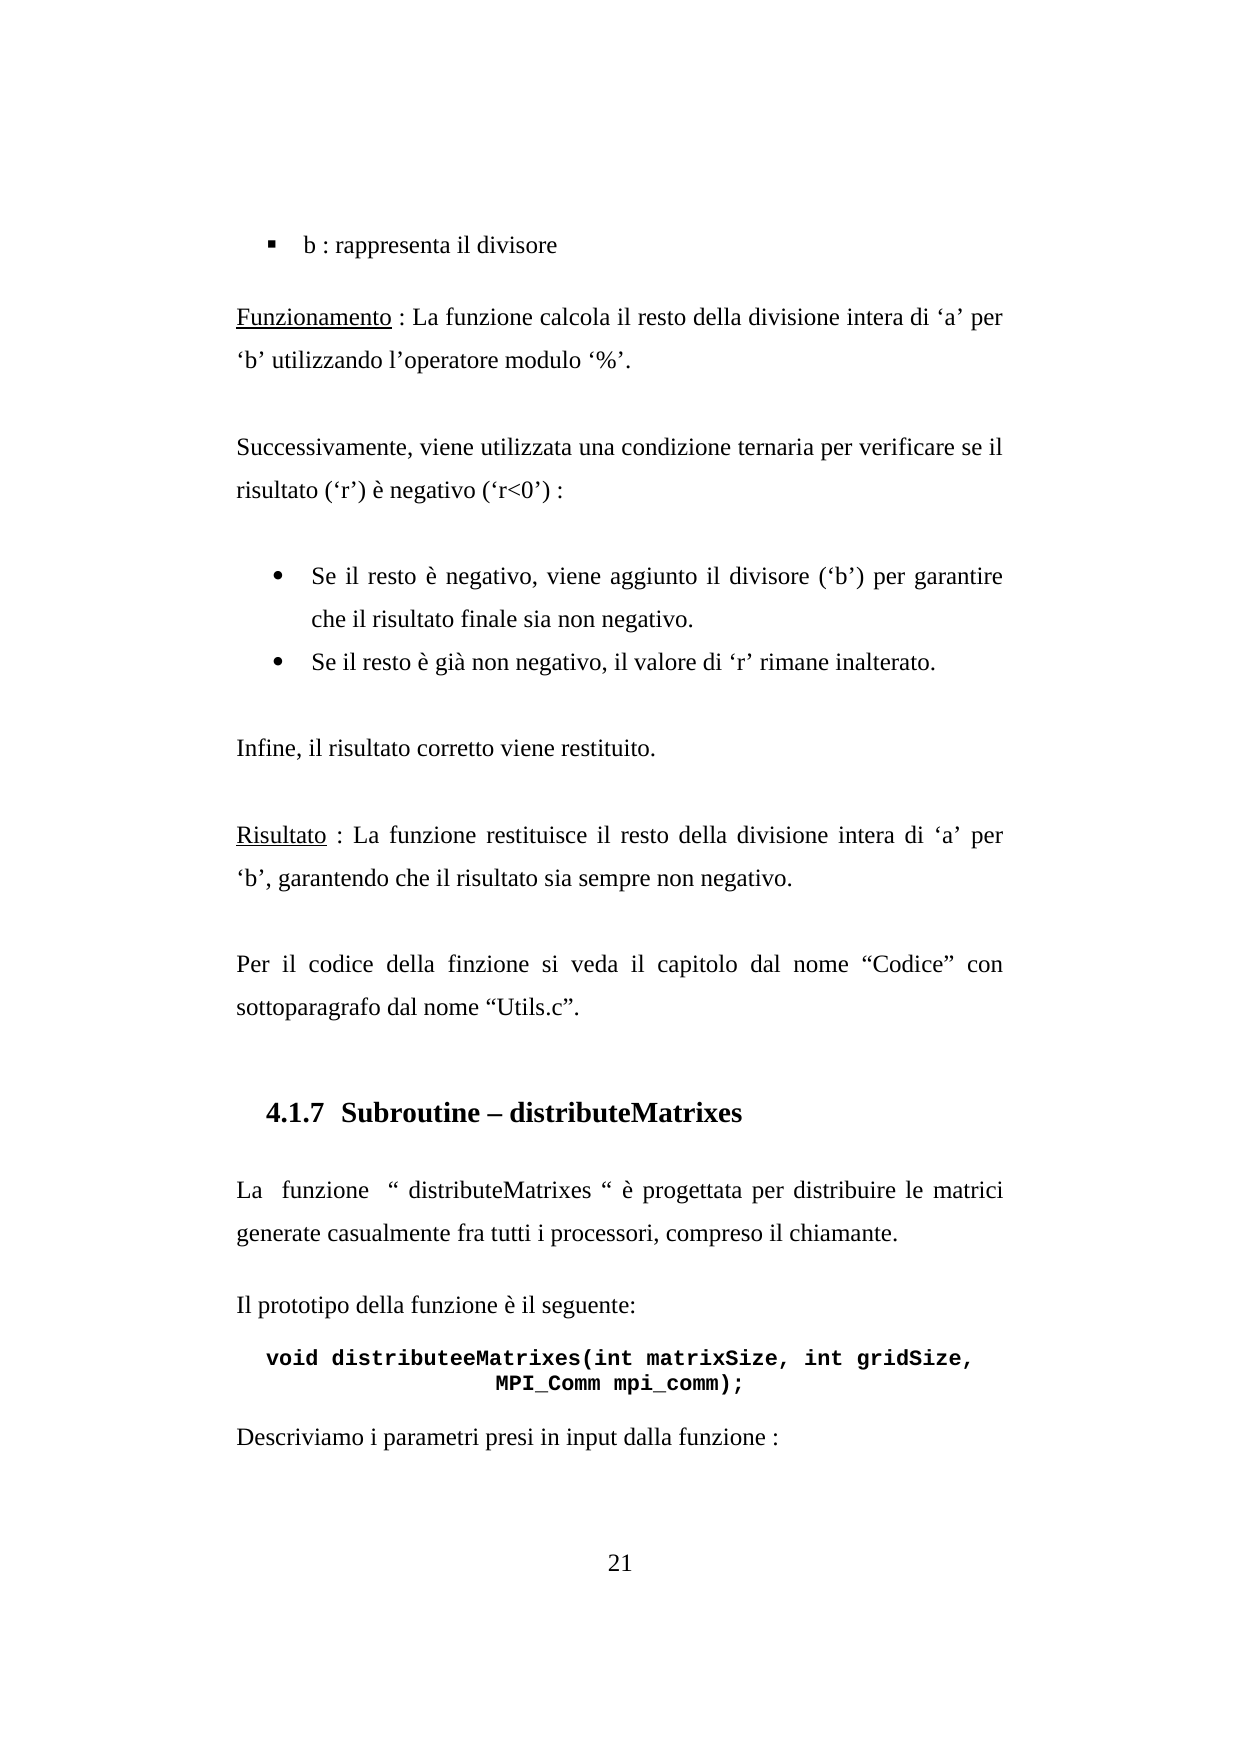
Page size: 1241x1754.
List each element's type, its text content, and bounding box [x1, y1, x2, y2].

list Infine, il risultato corretto viene restituito. [236, 733, 1004, 762]
list Se il resto è già non negativo, il valore di ‘r’ rimane inalterato. [274, 647, 1004, 676]
list Risultato : La funzione restituisce il resto della divisione intera di ‘a’ per ‘b’, garantendo che il risultato sia sempre non negativo. [236, 820, 1004, 892]
text La funzione “ distributeMatrixes “ è progettata per distribuire le matrici generate casualmente fra tutti i processori, compreso il chiamante. [236, 1175, 1004, 1247]
list Se il resto è negativo, viene aggiunto il divisore (‘b’) per garantire che il risultato finale sia non negativo. [274, 561, 1004, 633]
list Funzionamento : La funzione calcola il resto della divisione intera di ‘a’ per ‘b’ utilizzando l’operatore modulo ‘%’. [236, 302, 1004, 374]
text Descriviamo i parametri presi in input dalla funzione : [236, 1422, 1004, 1451]
text Il prototipo della funzione è il seguente: [236, 1290, 1004, 1319]
list Successivamente, viene utilizzata una condizione ternaria per verificare se il risultato (‘r’) è negativo (‘r<0’) : [236, 432, 1004, 503]
subtitle Subroutine – distributeMatrixes [266, 1095, 1004, 1129]
list b : rappresenta il divisore [266, 230, 1004, 259]
text void distributeeMatrixes(int matrixSize, int gridSize, MPI_Comm mpi_comm); [236, 1348, 1004, 1397]
text Per il codice della finzione si veda il capitolo dal nome “Codice” con sottoparagrafo dal nome “Utils.c”. [236, 949, 1004, 1021]
